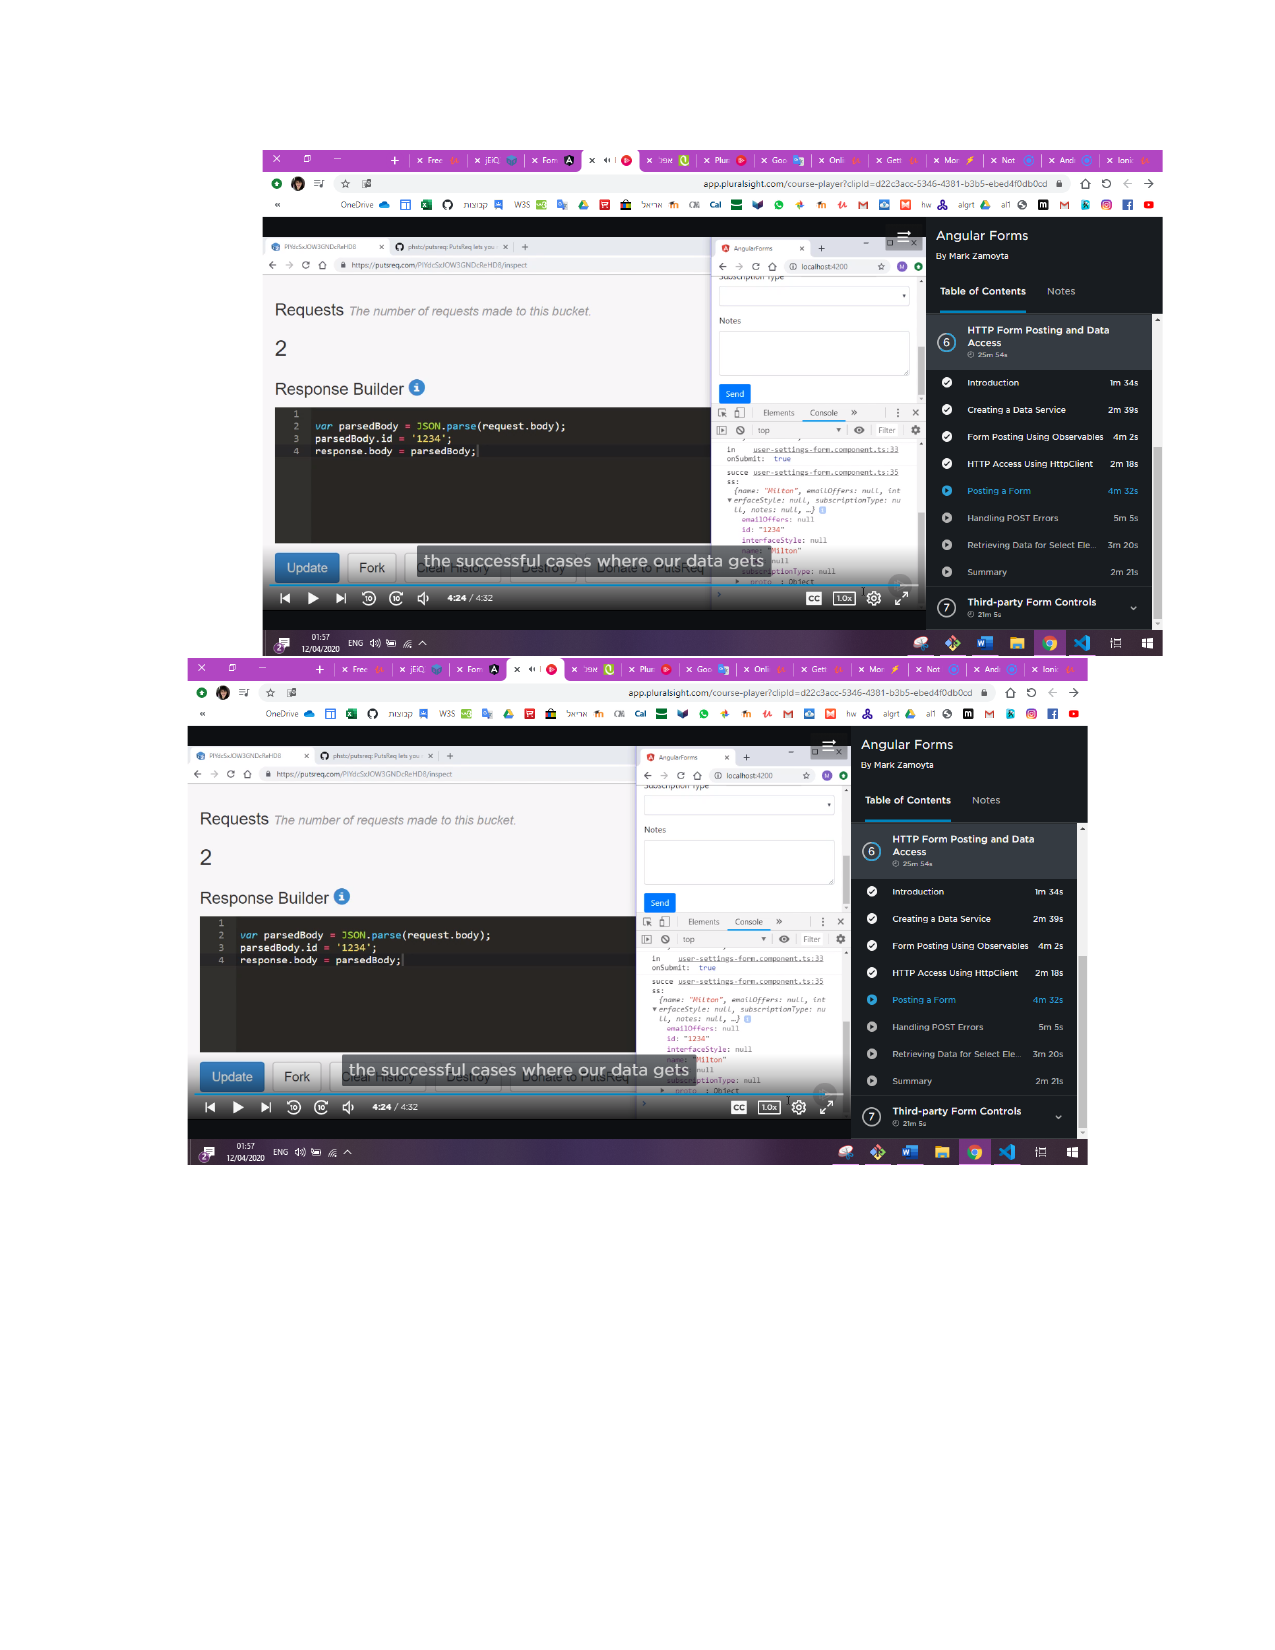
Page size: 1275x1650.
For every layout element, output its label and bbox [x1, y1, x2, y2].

picture [262, 150, 1163, 656]
picture [187, 658, 1088, 1165]
